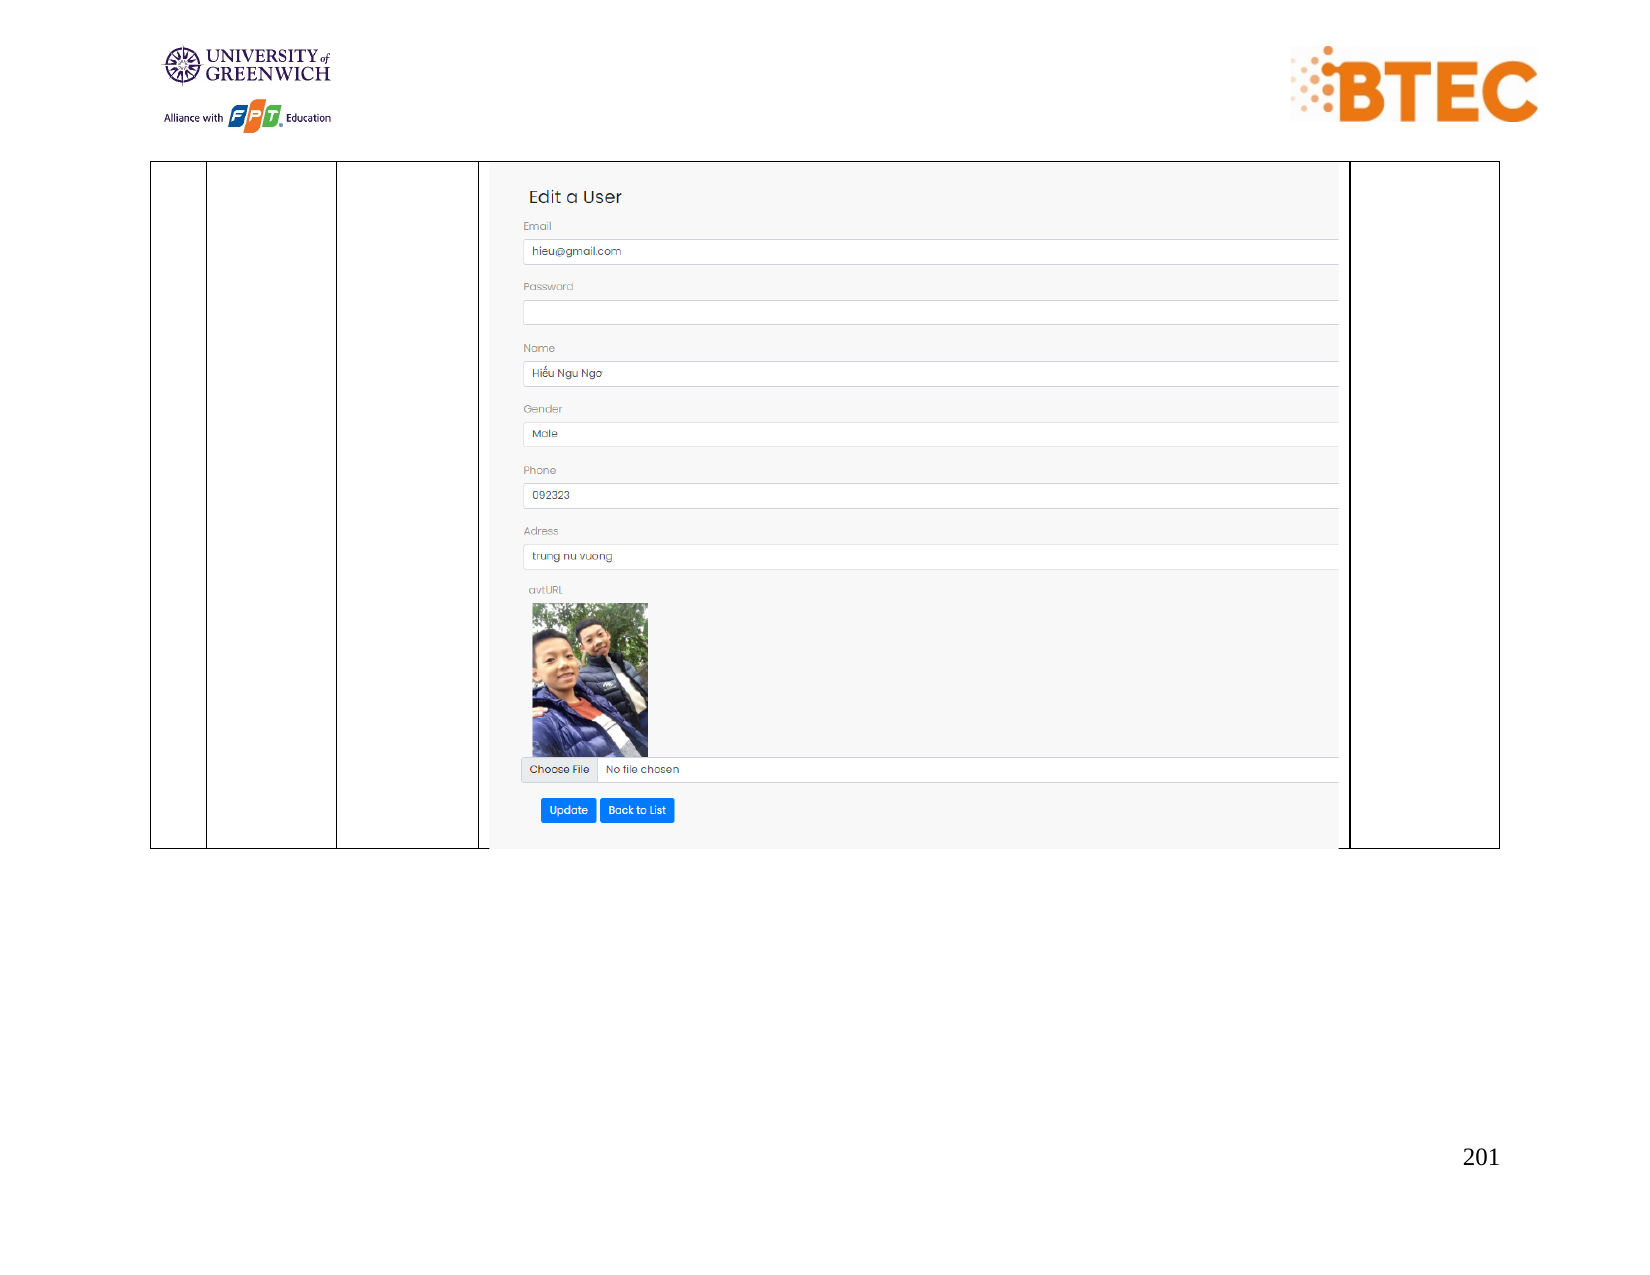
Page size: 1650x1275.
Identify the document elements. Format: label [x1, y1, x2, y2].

picture [150, 32, 343, 144]
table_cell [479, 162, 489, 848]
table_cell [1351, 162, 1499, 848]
picture [1290, 46, 1538, 122]
picture [489, 162, 1339, 849]
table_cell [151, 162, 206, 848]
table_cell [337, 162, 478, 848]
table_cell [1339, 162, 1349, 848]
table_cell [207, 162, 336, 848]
